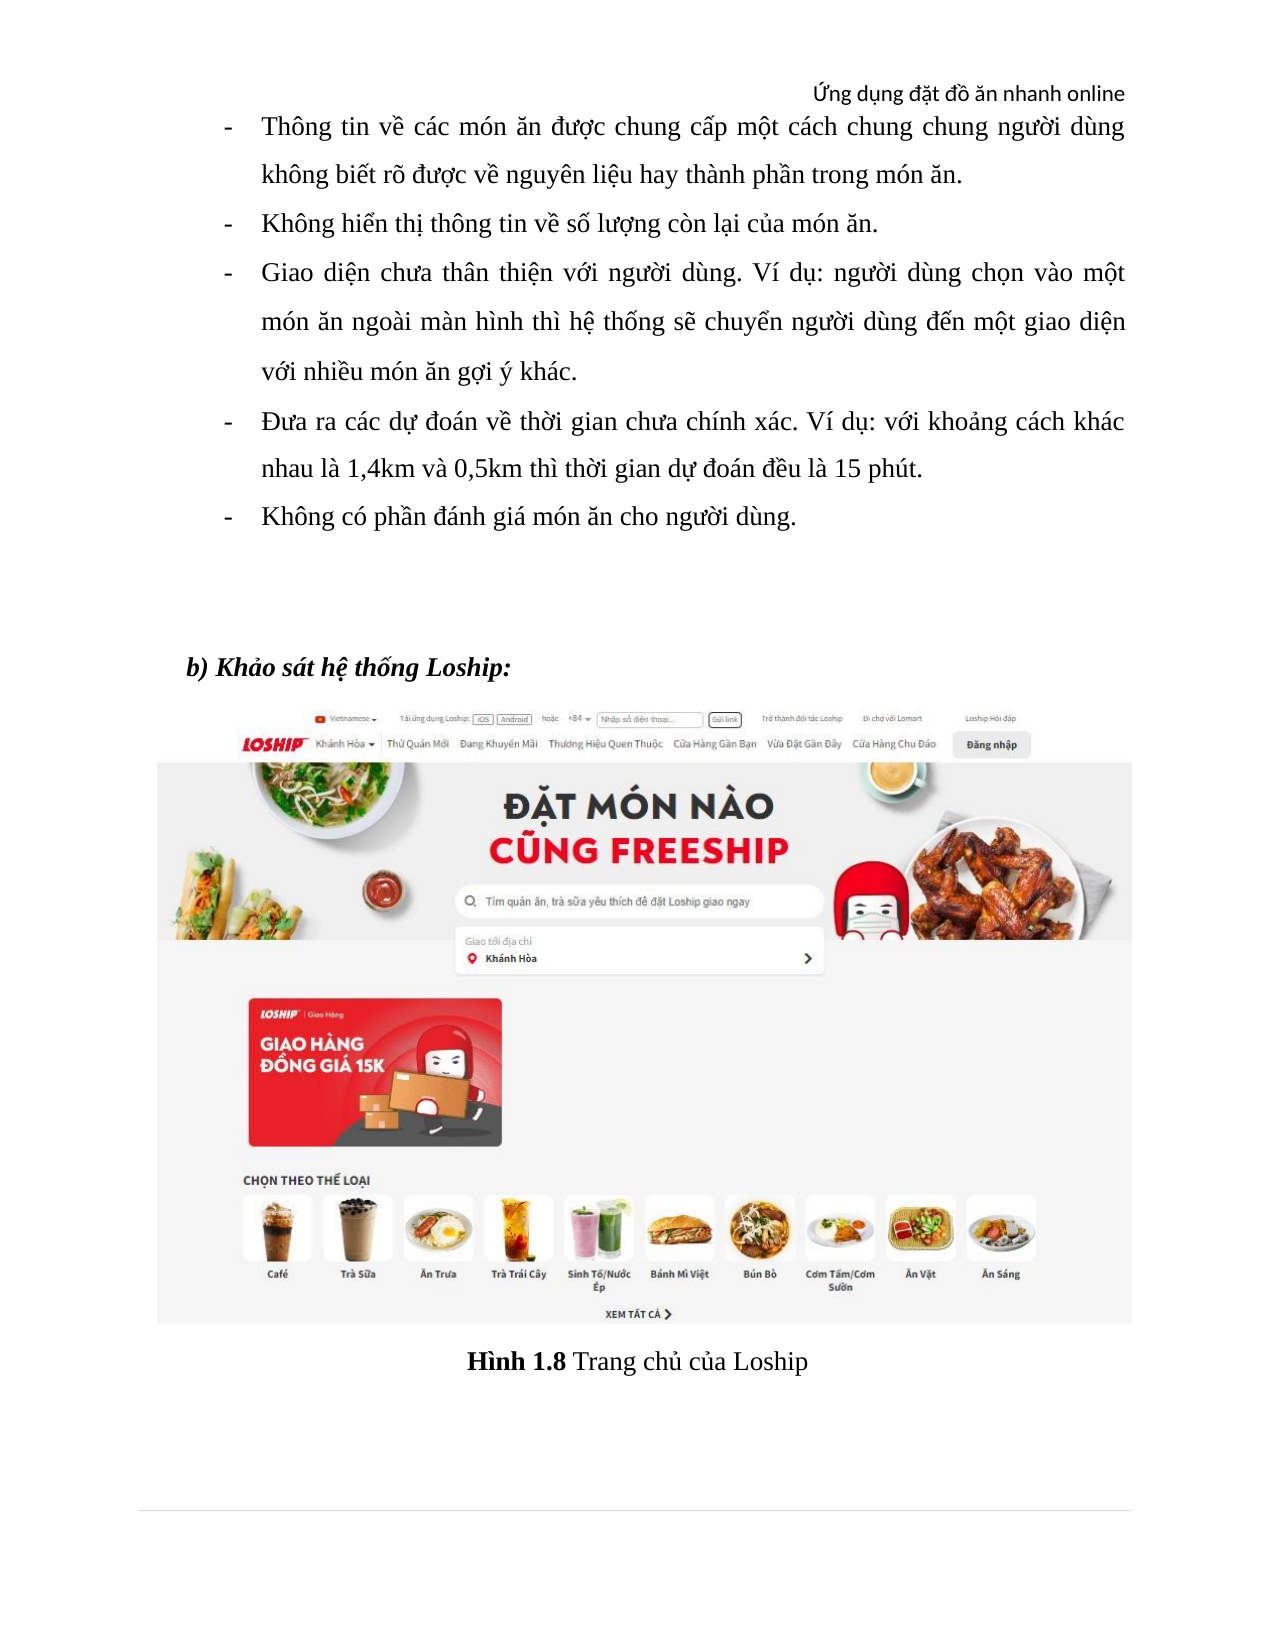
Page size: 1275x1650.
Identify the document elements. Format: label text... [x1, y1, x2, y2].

list Không có phần đánh giá món ăn cho người dùng. [223, 500, 1126, 531]
list Không hiển thị thông tin về số lượng còn lại của món ăn. [223, 207, 1126, 238]
picture [157, 709, 1133, 1324]
text Hình 1.8 Trang chủ của Loship [149, 1345, 1126, 1377]
list Giao diện chưa thân thiện với người dùng. Ví dụ: người dùng chọn vào một món ăn ngoài màn hình thì hệ thống sẽ chuyển người dùng đến một giao diện với nhiều món ăn gợi ý khác. [223, 256, 1126, 386]
list Đưa ra các dự đoán về thời gian chưa chính xác. Ví dụ: với khoảng cách khác nhau là 1,4km và 0,5km thì thời gian dự đoán đều là 15 phút. [223, 405, 1126, 483]
subtitle b) Khảo sát hệ thống Loship: [186, 651, 1125, 682]
list Thông tin về các món ăn được chung cấp một cách chung chung người dùng không biết rõ được về nguyên liệu hay thành phần trong món ăn. [223, 110, 1126, 189]
